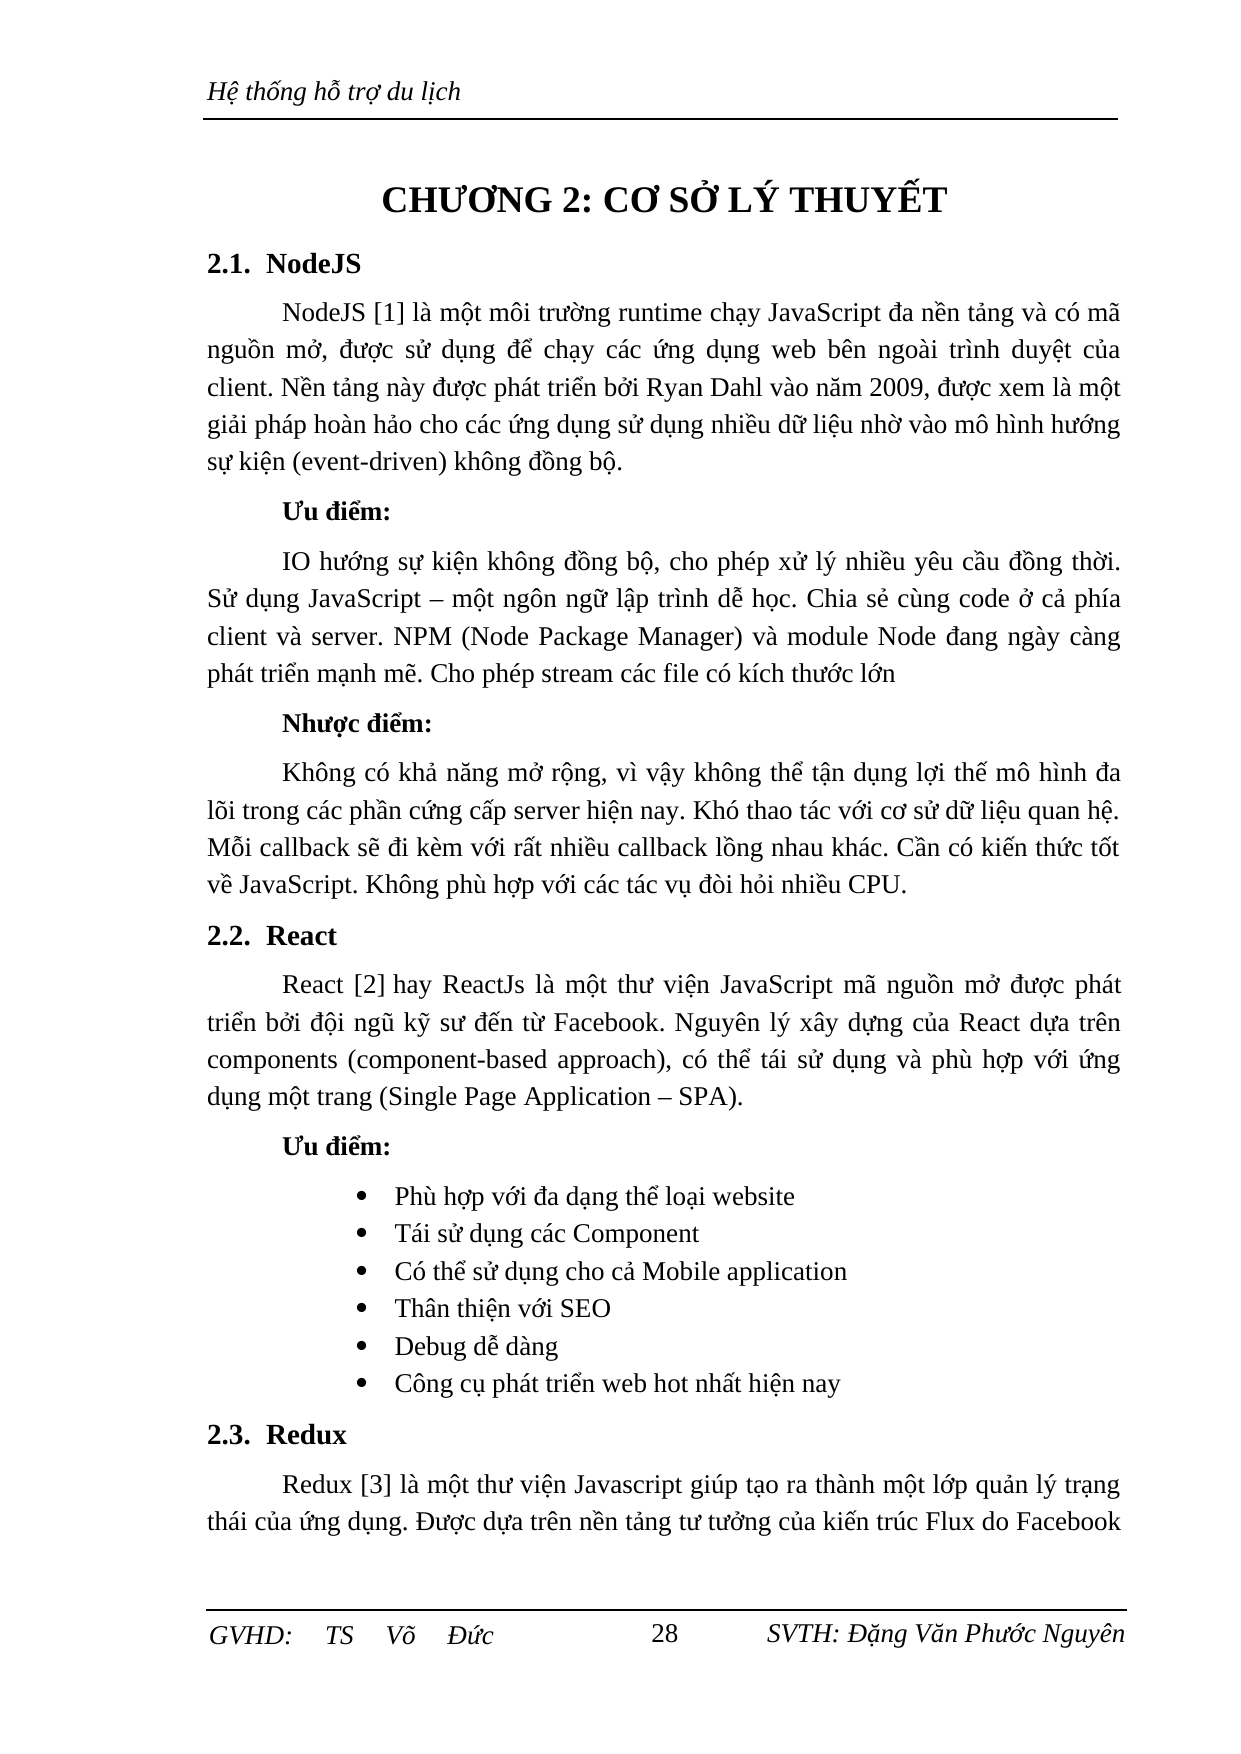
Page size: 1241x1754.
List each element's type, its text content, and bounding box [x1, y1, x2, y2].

subtitle NodeJS [207, 246, 1122, 279]
subtitle React [207, 918, 1122, 952]
list Có thể sử dụng cho cả Mobile application [357, 1255, 1122, 1286]
text Nhược điểm: [207, 707, 1122, 738]
list Phù hợp với đa dạng thể loại website [357, 1180, 1122, 1211]
text Không có khả năng mở rộng, vì vậy không thể tận dụng lợi thế mô hình đa lõi trong các phần cứng cấp server hiện nay. Khó thao tác với cơ sử dữ liệu quan hệ. Mỗi callback sẽ đi kèm với rất nhiều callback lồng nhau khác. Cần có kiến thức tốt về JavaScript. Không phù hợp với các tác vụ đòi hỏi nhiều CPU. [207, 757, 1122, 899]
subtitle Redux [207, 1417, 1122, 1451]
text NodeJS là một môi trường runtime chạy JavaScript đa nền tảng và có mã nguồn mở, được sử dụng để chạy các ứng dụng web bên ngoài trình duyệt của client. Nền tảng này được phát triển bởi Ryan Dahl vào năm 2009, được xem là một giải pháp hoàn hảo cho các ứng dụng sử dụng nhiều dữ liệu nhờ vào mô hình hướng sự kiện (event-driven) không đồng bộ. [207, 296, 1122, 477]
list Tái sử dụng các Component [357, 1217, 1122, 1249]
subtitle CƠ SỞ LÝ THUYẾT [207, 177, 1122, 220]
text Ưu điểm: [207, 1130, 1122, 1161]
list Debug dễ dàng [357, 1330, 1122, 1361]
text IO hướng sự kiện không đồng bộ, cho phép xử lý nhiều yêu cầu đồng thời. Sử dụng JavaScript – một ngôn ngữ lập trình dễ học. Chia sẻ cùng code ở cả phía client và server. NPM (Node Package Manager) và module Node đang ngày càng phát triển mạnh mẽ. Cho phép stream các file có kích thước lớn [207, 545, 1122, 688]
text React hay ReactJs là một thư viện JavaScript mã nguồn mở được phát triển bởi đội ngũ kỹ sư đến từ Facebook. Nguyên lý xây dựng của React dựa trên components (component-based approach), có thể tái sử dụng và phù hợp với ứng dụng một trang (Single Page Application – SPA). [207, 968, 1122, 1112]
list Thân thiện với SEO [357, 1292, 1122, 1324]
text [207, 1468, 1122, 1536]
list Công cụ phát triển web hot nhất hiện nay [357, 1367, 1122, 1399]
text Ưu điểm: [207, 495, 1122, 526]
